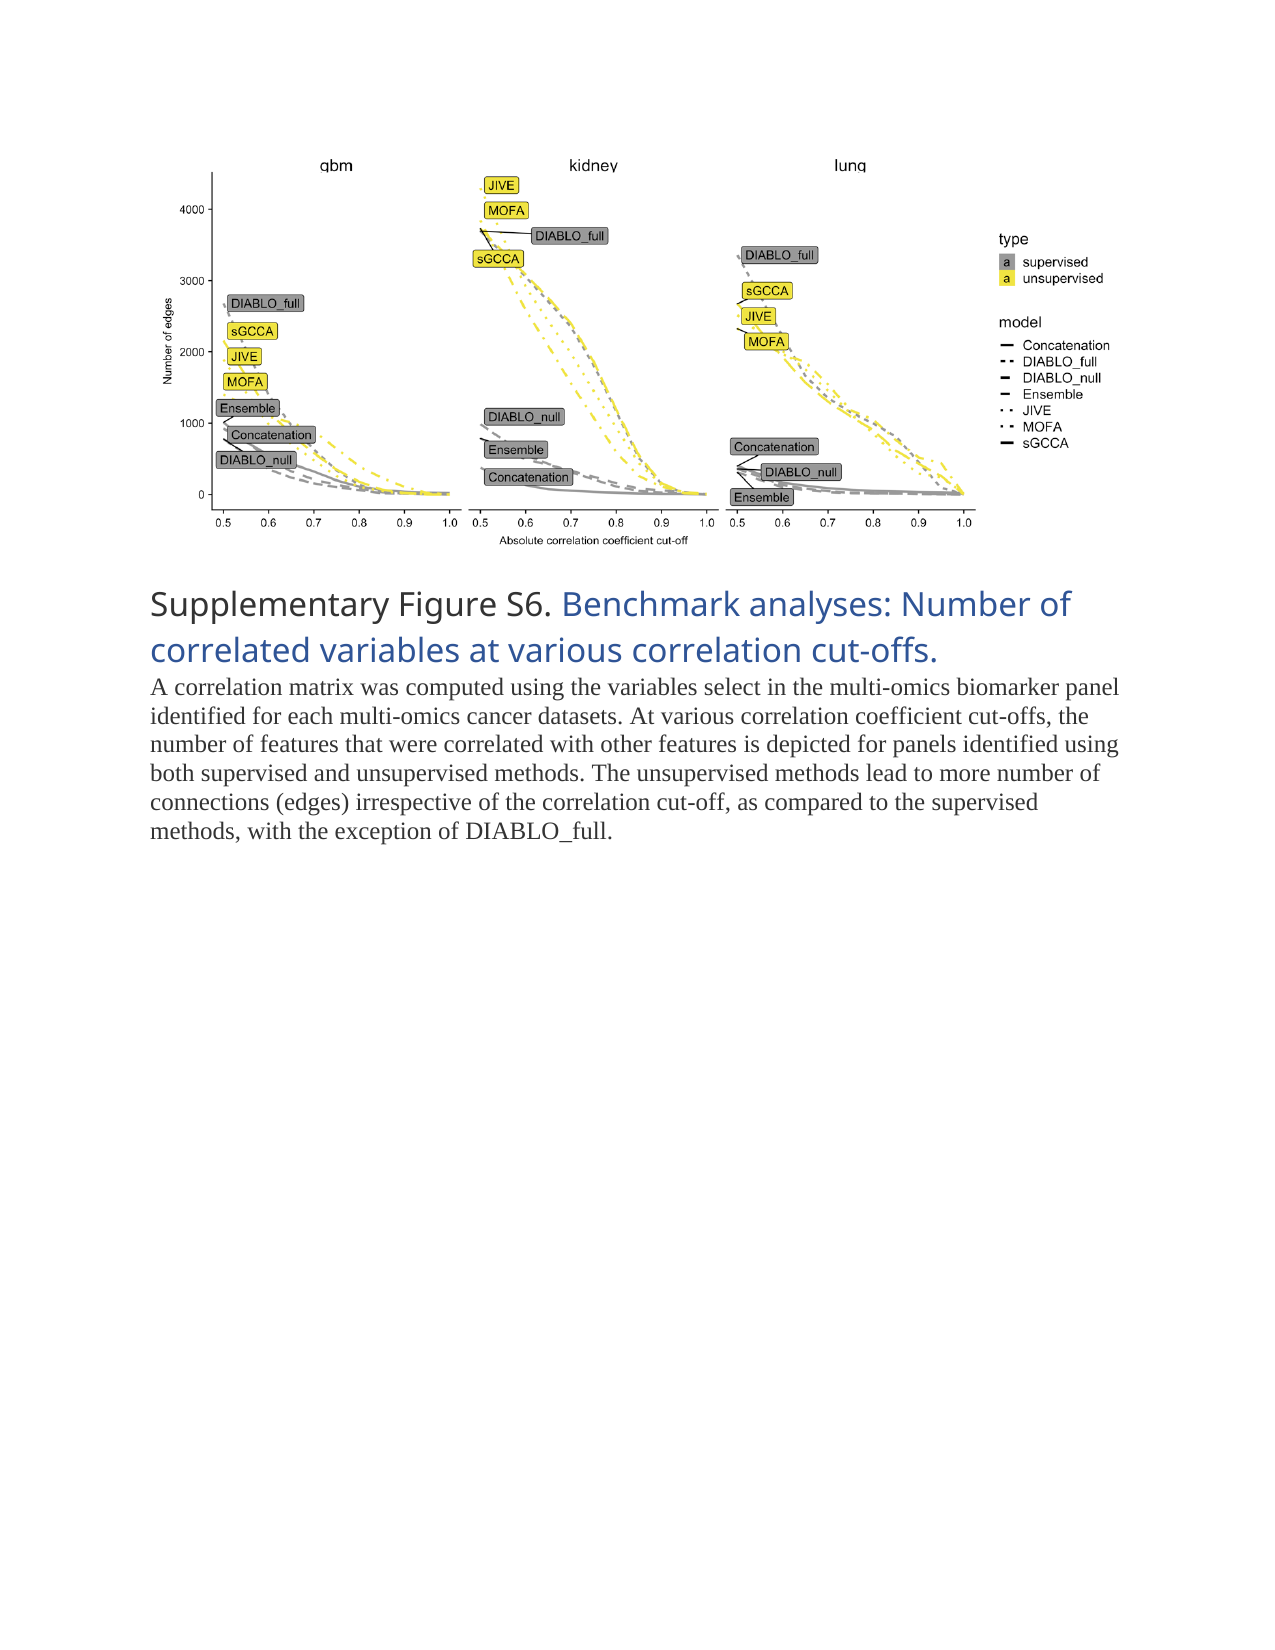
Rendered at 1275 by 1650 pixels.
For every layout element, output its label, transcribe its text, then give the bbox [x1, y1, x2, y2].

subtitle Supplementary Figure S6. Benchmark analyses: Number of correlated variables at various correlation cut-offs. [150, 581, 1125, 672]
text A correlation matrix was computed using the variables select in the multi-omics biomarker panel identified for each multi-omics cancer datasets. At various correlation coefficient cut-offs, the number of features that were correlated with other features is depicted for panels identified using both supervised and unsupervised methods. The unsupervised methods lead to more number of connections (edges) irrespective of the correlation cut-off, as compared to the supervised methods, with the exception of DIABLO_full. [150, 672, 1125, 844]
picture [150, 150, 1125, 557]
